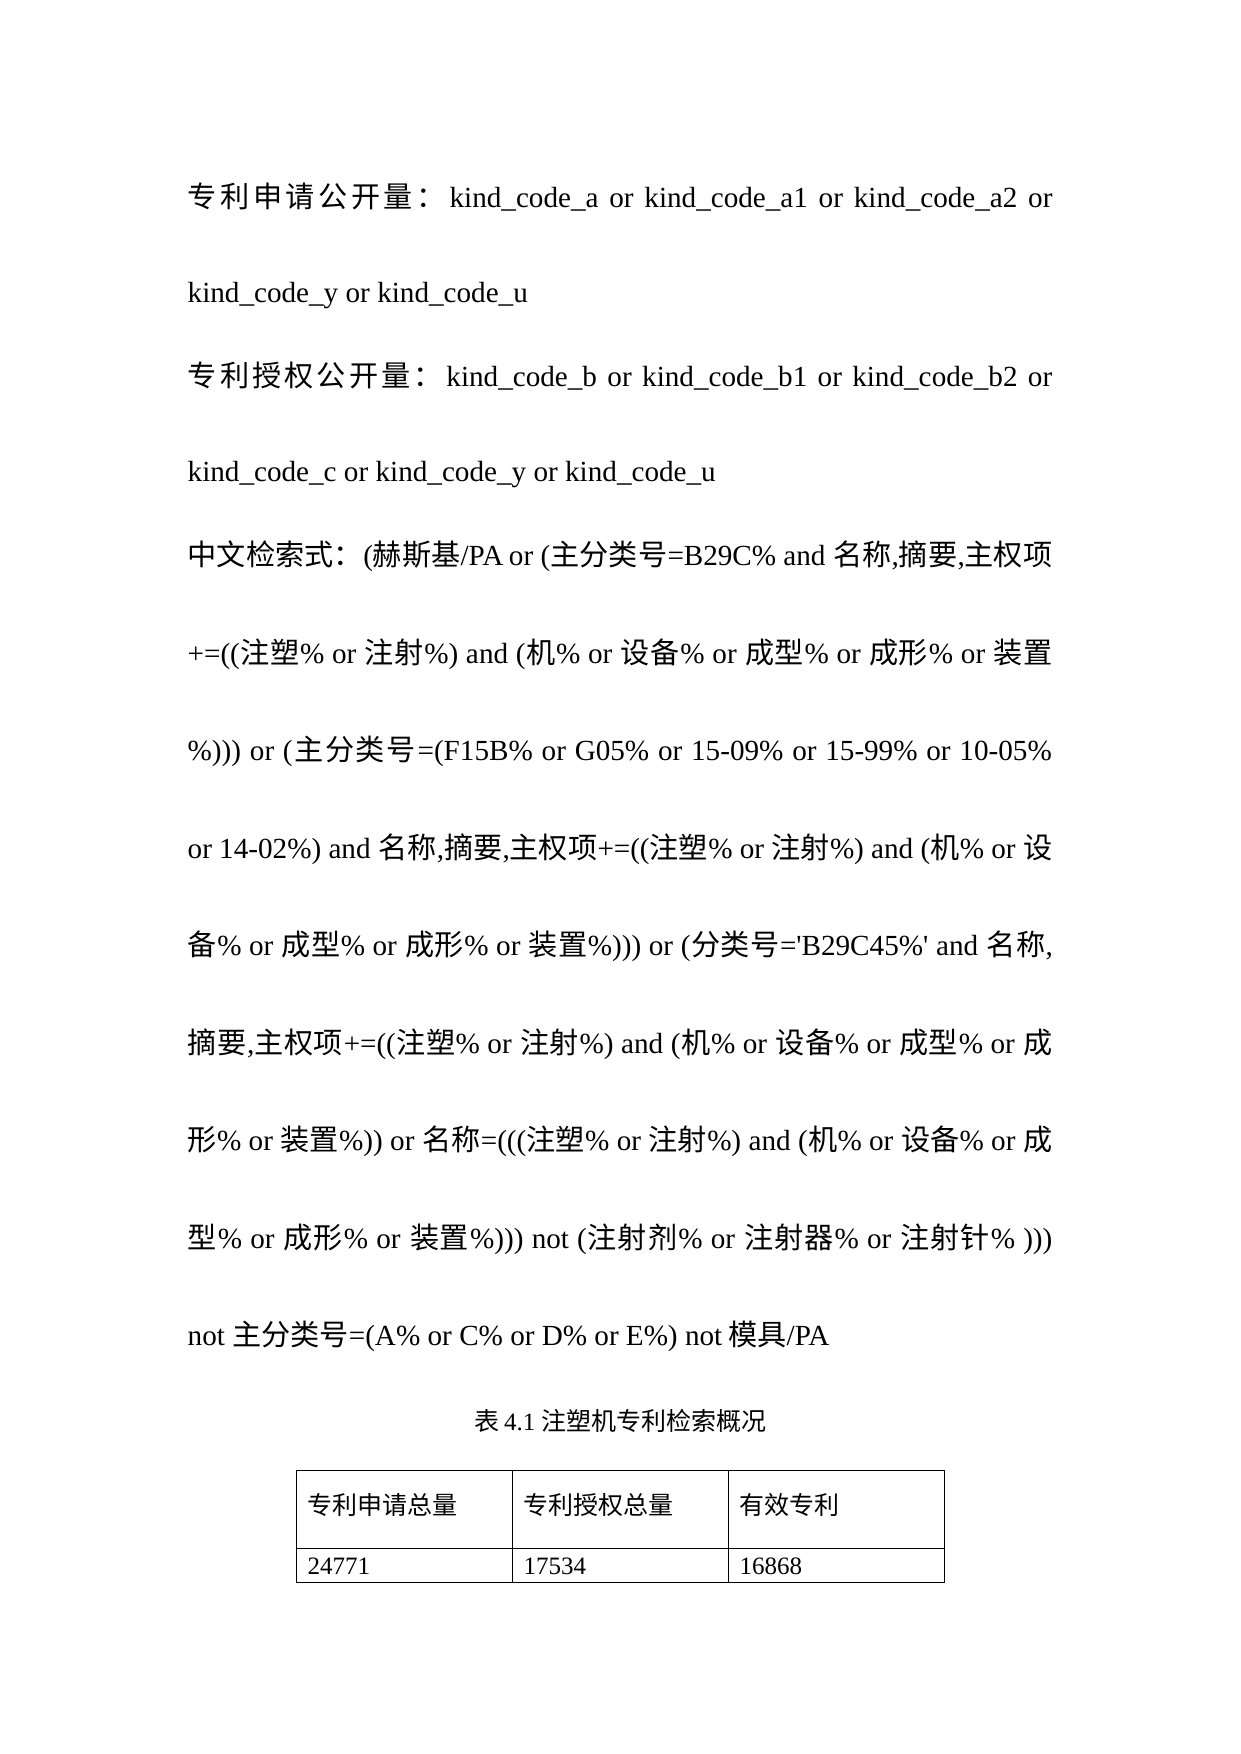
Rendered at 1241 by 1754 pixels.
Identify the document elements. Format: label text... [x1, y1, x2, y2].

table_header 专利授权总量 [513, 1471, 728, 1548]
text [187, 162, 1053, 324]
text 表4.1 注塑机专利检索概况 [187, 1387, 1053, 1452]
text 中文检索式：(赫斯基/PA or (主分类号=B29C% and 名称,摘要,主权项+=((注塑% or 注射%) and (机% or 设备% or 成型% or 成形% or 装置%))) or (主分类号=(F15B% or G05% or 15-09% or 15-99% or 10-05% or 14-02%) and 名称,摘要,主权项+=((注塑% or 注射%) and (机% or 设备% or 成型% or 成形% or 装置%))) or (分类号='B29C45%' and 名称,摘要,主权项+=((注塑% or 注射%) and (机% or 设备% or 成型% or 成形% or 装置%)) or 名称=(((注塑% or 注射%) and (机% or 设备% or 成型% or 成形% or 装置%))) not (注射剂% or 注射器% or 注射针% ))) not 主分类号=(A% or C% or D% or E%) not模具/PA [187, 521, 1053, 1366]
table_cell 24771 [297, 1549, 512, 1582]
table_header 专利申请总量 [297, 1471, 512, 1548]
table_cell 17534 [513, 1549, 728, 1582]
table_header 有效专利 [729, 1471, 944, 1548]
text 专利授权公开量：kind_code_b or kind_code_b1 or kind_code_b2 or kind_code_c or kind_code_y or kind_code_u [187, 341, 1053, 504]
table_cell 16868 [729, 1549, 944, 1582]
